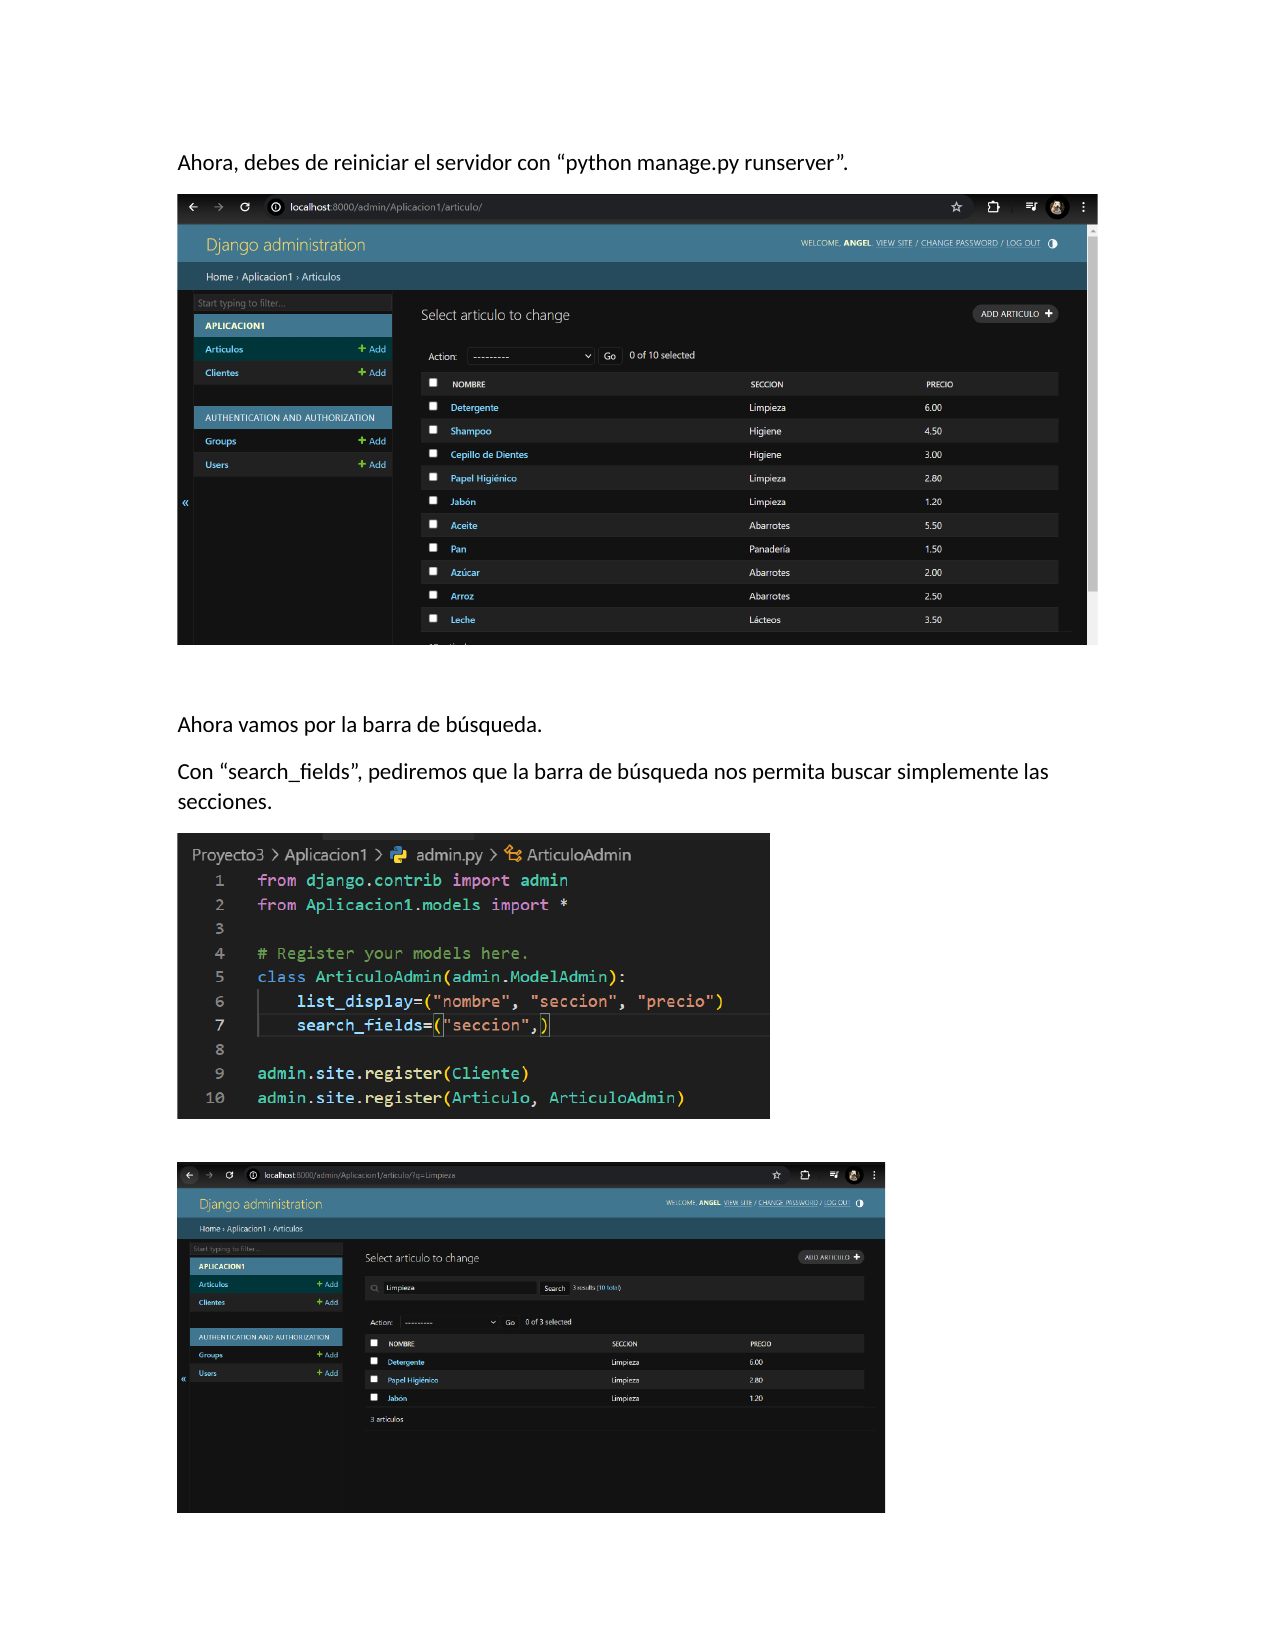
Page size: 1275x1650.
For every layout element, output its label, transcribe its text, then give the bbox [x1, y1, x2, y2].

text Ahora vamos por la barra de búsqueda. [177, 710, 1098, 738]
picture [177, 833, 770, 1119]
picture [177, 1162, 886, 1513]
picture [177, 194, 1098, 645]
text Ahora, debes de reiniciar el servidor con “python manage.py runserver”. [177, 148, 1098, 176]
text Con “search_fields”, pediremos que la barra de búsqueda nos permita buscar simplemente las secciones. [177, 757, 1098, 815]
